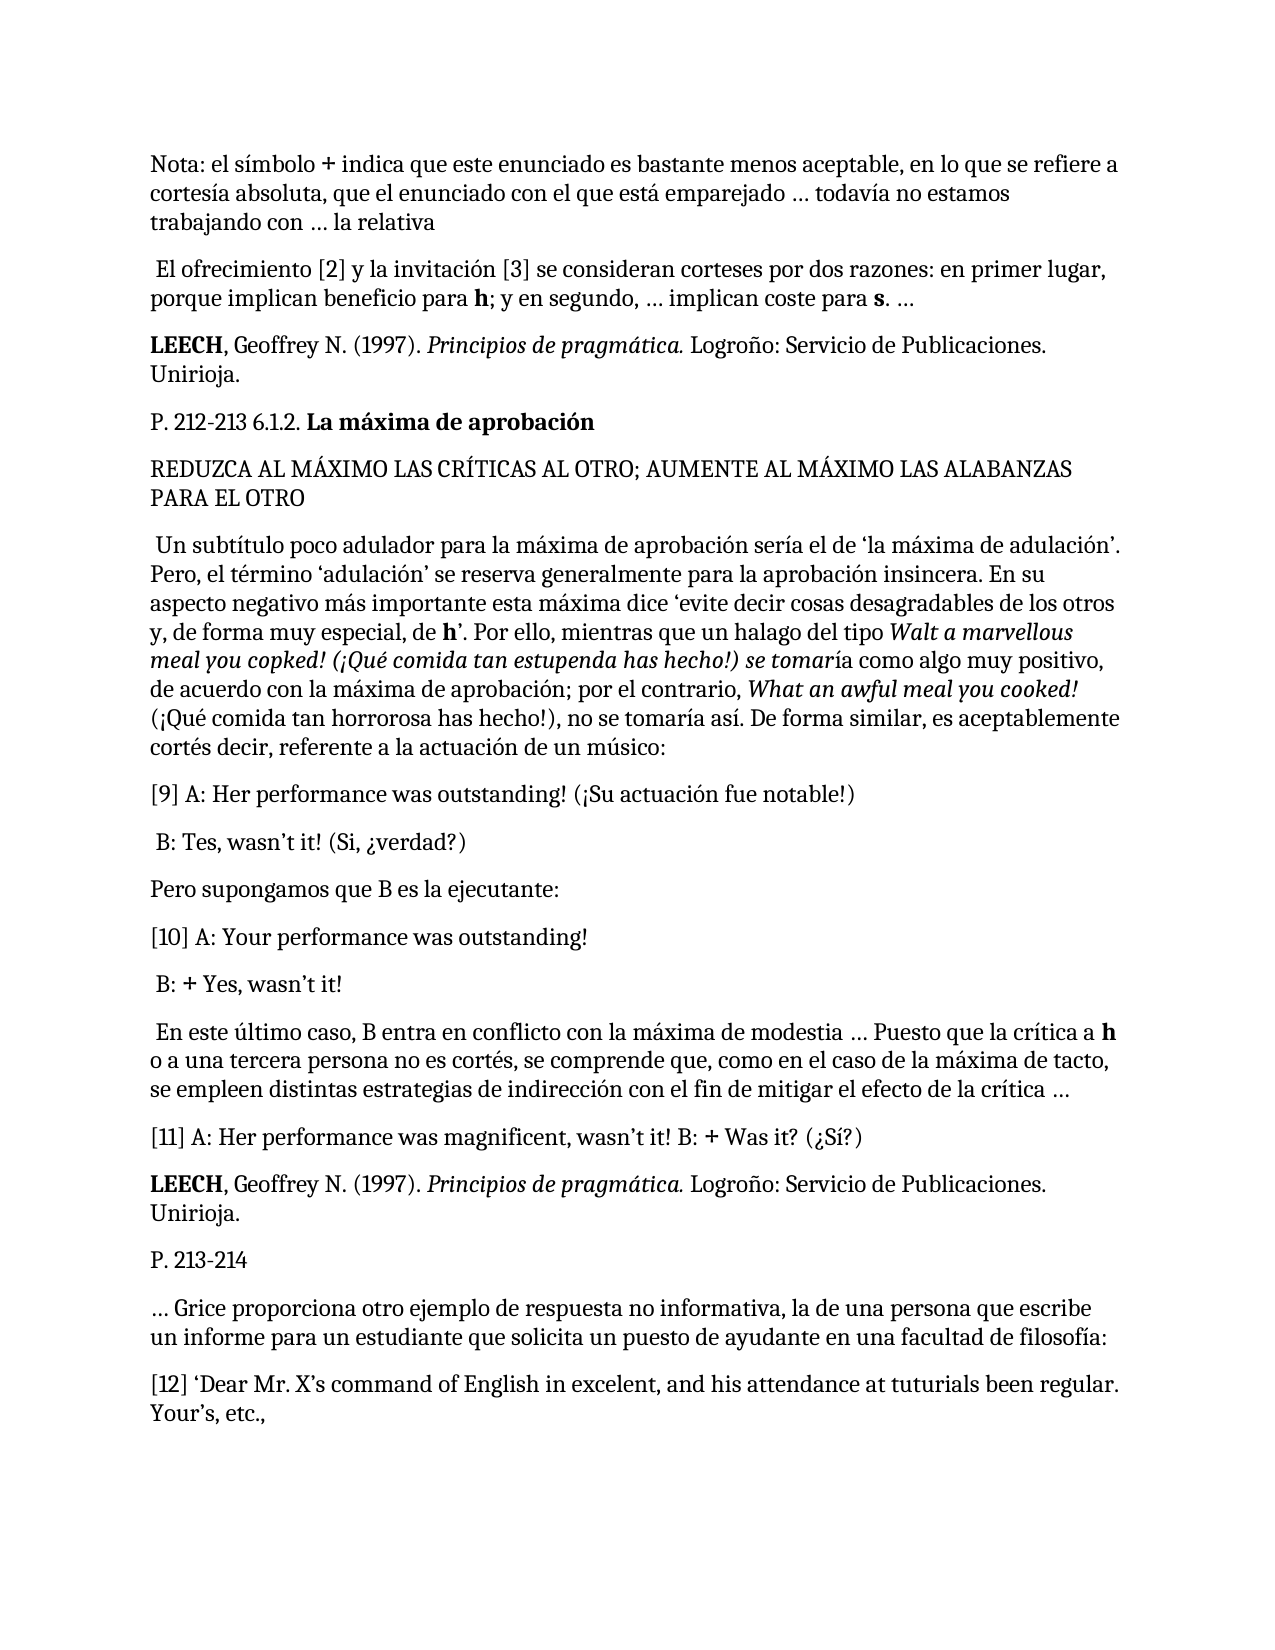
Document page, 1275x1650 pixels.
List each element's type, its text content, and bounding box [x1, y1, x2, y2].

text En este último caso, B entra en conflicto con la máxima de modestia … Puesto que la crítica a h o a una tercera persona no es cortés, se comprende que, como en el caso de la máxima de tacto, se empleen distintas estrategias de indirección con el fin de mitigar el efecto de la crítica … [150, 1017, 1125, 1104]
text P. 213-214 [150, 1246, 1125, 1275]
text Pero supongamos que B es la ejecutante: [150, 875, 1125, 904]
text Nota: el símbolo ⧾ indica que este enunciado es bastante menos aceptable, en lo que se refiere a cortesía absoluta, que el enunciado con el que está emparejado … todavía no estamos trabajando con … la relativa [150, 150, 1125, 236]
text B: ⧾ Yes, wasn’t it! [150, 970, 1125, 999]
text LEECH, Geoffrey N. (1997). Principios de pragmática. Logroño: Servicio de Publicaciones. Unirioja. [150, 1170, 1125, 1227]
text [10] A: Your performance was outstanding! [150, 922, 1125, 951]
text [9] A: Her performance was outstanding! (¡Su actuación fue notable!) [150, 780, 1125, 809]
text El ofrecimiento [2] y la invitación [3] se consideran corteses por dos razones: en primer lugar, porque implican beneficio para h; y en segundo, … implican coste para s. … [150, 255, 1125, 312]
text [11] A: Her performance was magnificent, wasn’t it! B: ⧾ Was it? (¿Sí?) [150, 1122, 1125, 1151]
text LEECH, Geoffrey N. (1997). Principios de pragmática. Logroño: Servicio de Publicaciones. Unirioja. [150, 331, 1125, 389]
text B: Tes, wasn’t it! (Si, ¿verdad?) [150, 827, 1125, 856]
text [12] ‘Dear Mr. X’s command of English in excelent, and his attendance at tuturials been regular. Your’s, etc., [150, 1370, 1125, 1427]
text P. 212-213 6.1.2. La máxima de aprobación [150, 407, 1125, 436]
text … Grice proporciona otro ejemplo de respuesta no informativa, la de una persona que escribe un informe para un estudiante que solicita un puesto de ayudante en una facultad de filosofía: [150, 1294, 1125, 1351]
text Un subtítulo poco adulador para la máxima de aprobación sería el de ‘la máxima de adulación’. Pero, el término ‘adulación’ se reserva generalmente para la aprobación insincera. En su aspecto negativo más importante esta máxima dice ‘evite decir cosas desagradables de los otros y, de forma muy especial, de h’. Por ello, mientras que un halago del tipo Walt a marvellous meal you copked! (¡Qué comida tan estupenda has hecho!) se tomaría como algo muy positivo, de acuerdo con la máxima de aprobación; por el contrario, What an awful meal you cooked! (¡Qué comida tan horrorosa has hecho!), no se tomaría así. De forma similar, es aceptablemente cortés decir, referente a la actuación de un músico: [150, 531, 1125, 761]
text REDUZCA AL MÁXIMO LAS CRÍTICAS AL OTRO; AUMENTE AL MÁXIMO LAS ALABANZAS PARA EL OTRO [150, 455, 1125, 512]
